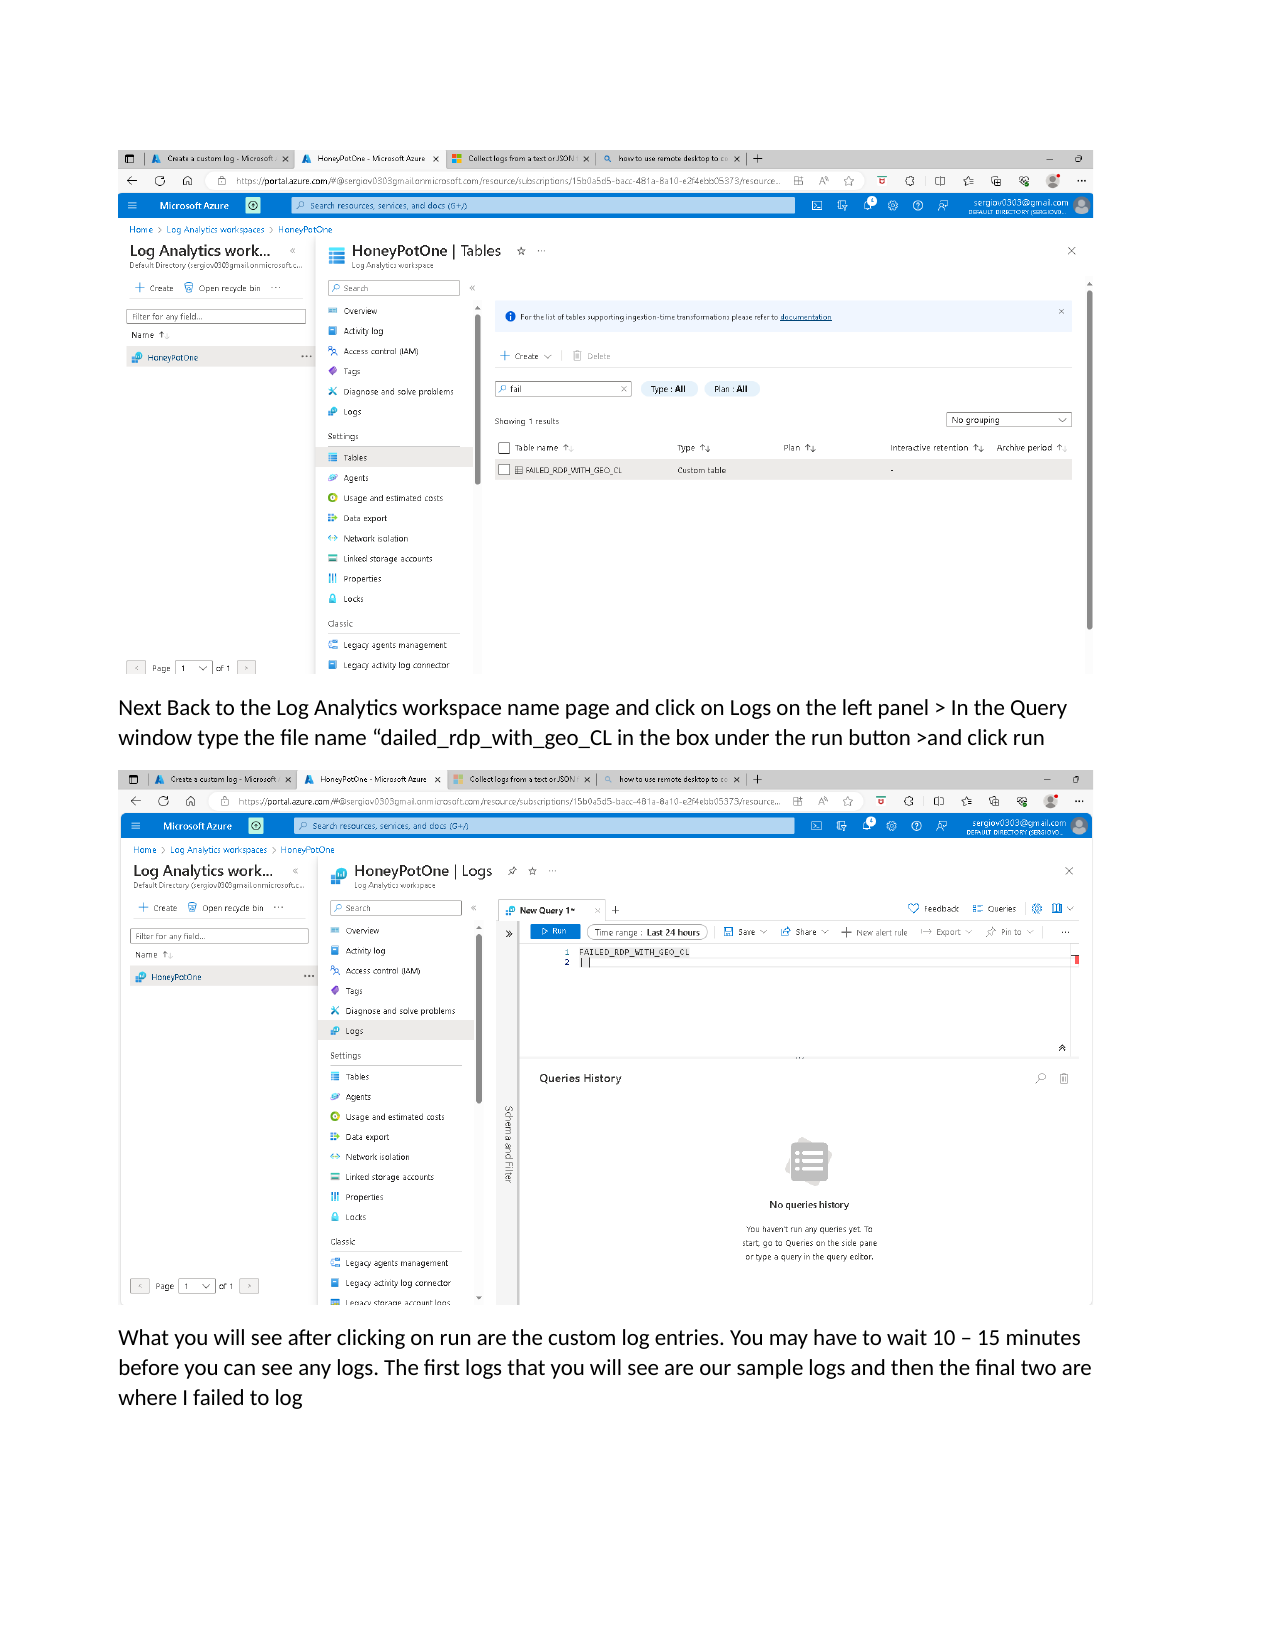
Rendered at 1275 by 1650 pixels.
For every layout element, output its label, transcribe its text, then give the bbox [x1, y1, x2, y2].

picture [118, 770, 1094, 1305]
text What you will see after clicking on run are the custom log entries. You may have to wait 10 – 15 minutes before you can see any logs. The first logs that you will see are our sample logs and then the final two are where I failed to log [118, 1323, 1125, 1412]
picture [118, 150, 1094, 674]
text Next Back to the Log Analytics workspace name page and click on Logs on the left panel > In the Query window type the file name “dailed_rdp_with_geo_CL in the box under the run button >and click run [118, 693, 1125, 751]
